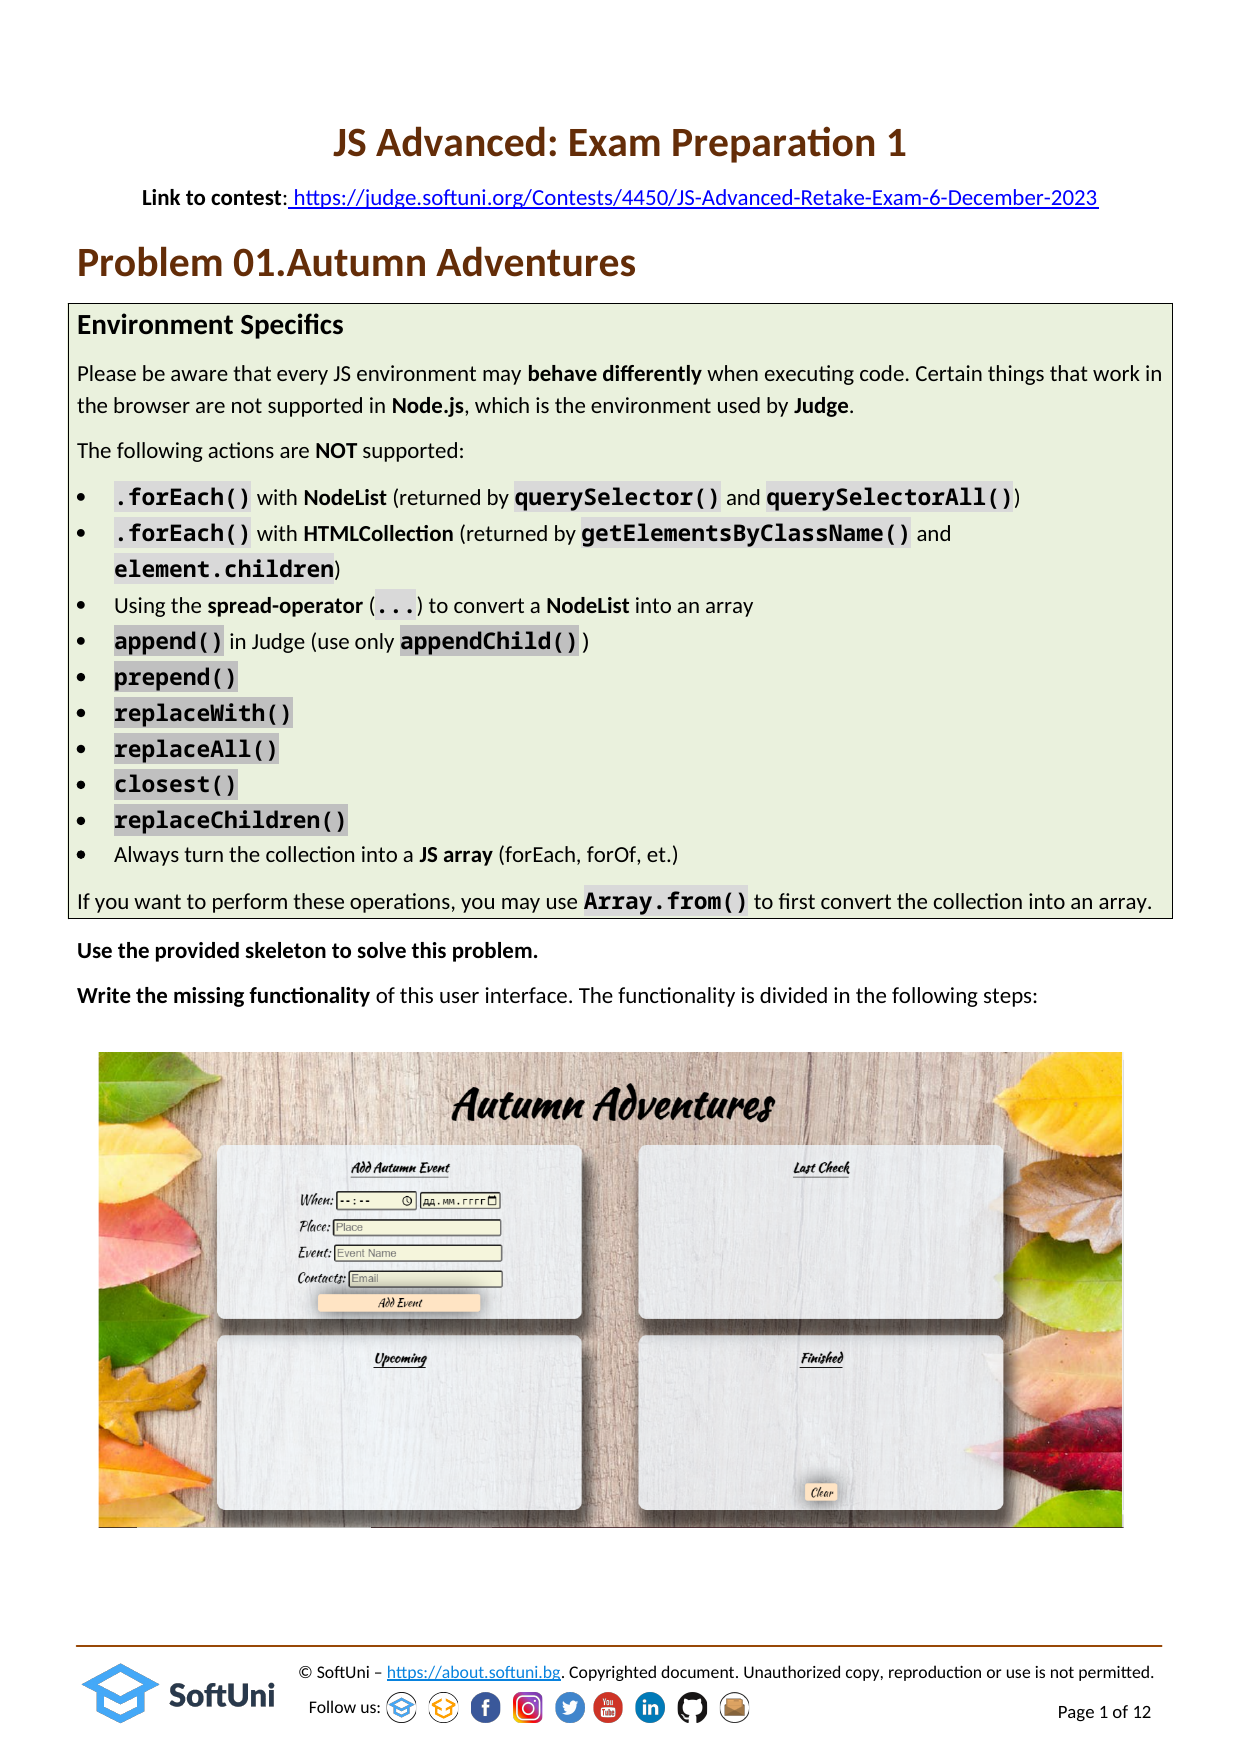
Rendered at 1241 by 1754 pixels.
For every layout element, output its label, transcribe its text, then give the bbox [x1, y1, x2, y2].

list closest() [69, 765, 1172, 800]
picture [471, 1692, 501, 1723]
picture [98, 1052, 1124, 1528]
picture [656, 1714, 665, 1723]
list Always turn the collection into a JS array (forEach, forOf, et.) [69, 837, 1172, 868]
text Link to contest: https://judge.softuni.org/Contests/4450/JS-Advanced-Retake-Exam-6-December-2023 [77, 183, 1163, 211]
list Using the spread-operator (...) to convert a NodeList into an array [69, 586, 1172, 620]
picture [656, 1692, 665, 1701]
picture [593, 1692, 623, 1723]
picture [635, 1714, 644, 1723]
picture [513, 1692, 543, 1723]
subtitle JS Advanced: Exam Preparation 1 [77, 116, 1163, 167]
list replaceWith() [69, 693, 1172, 728]
list replaceAll() [69, 729, 1172, 764]
subtitle Problem 01.Autumn Adventures [77, 236, 1163, 287]
text If you want to perform these operations, you may use Array.from() to first convert the collection into an array. [69, 882, 1172, 918]
text Use the provided skeleton to solve this problem. [77, 937, 1163, 964]
picture [635, 1692, 644, 1701]
list replaceChildren() [69, 801, 1172, 836]
picture [719, 1692, 750, 1723]
picture [386, 1692, 417, 1723]
list prepend() [69, 657, 1172, 692]
list .forEach() with HTMLCollection (returned by getElementsByClassName() and element.children) [69, 514, 1172, 584]
picture [677, 1692, 708, 1723]
text Environment Specifics [69, 304, 1172, 342]
text Write the missing functionality of this user interface. The functionality is divided in the following steps: [77, 981, 1163, 1009]
picture [428, 1692, 459, 1723]
list append() in Judge (use only appendChild()) [69, 622, 1172, 656]
list .forEach() with NodeList (returned by querySelector() and querySelectorAll()) [69, 478, 1172, 512]
picture [75, 1658, 281, 1729]
picture [555, 1692, 585, 1723]
picture [649, 1705, 658, 1714]
text Please be aware that every JS environment may behave differently when executing code. Certain things that work in the browser are not supported in Node.js, which is the environment used by Judge. [69, 356, 1172, 419]
text The following actions are NOT supported: [69, 433, 1172, 464]
